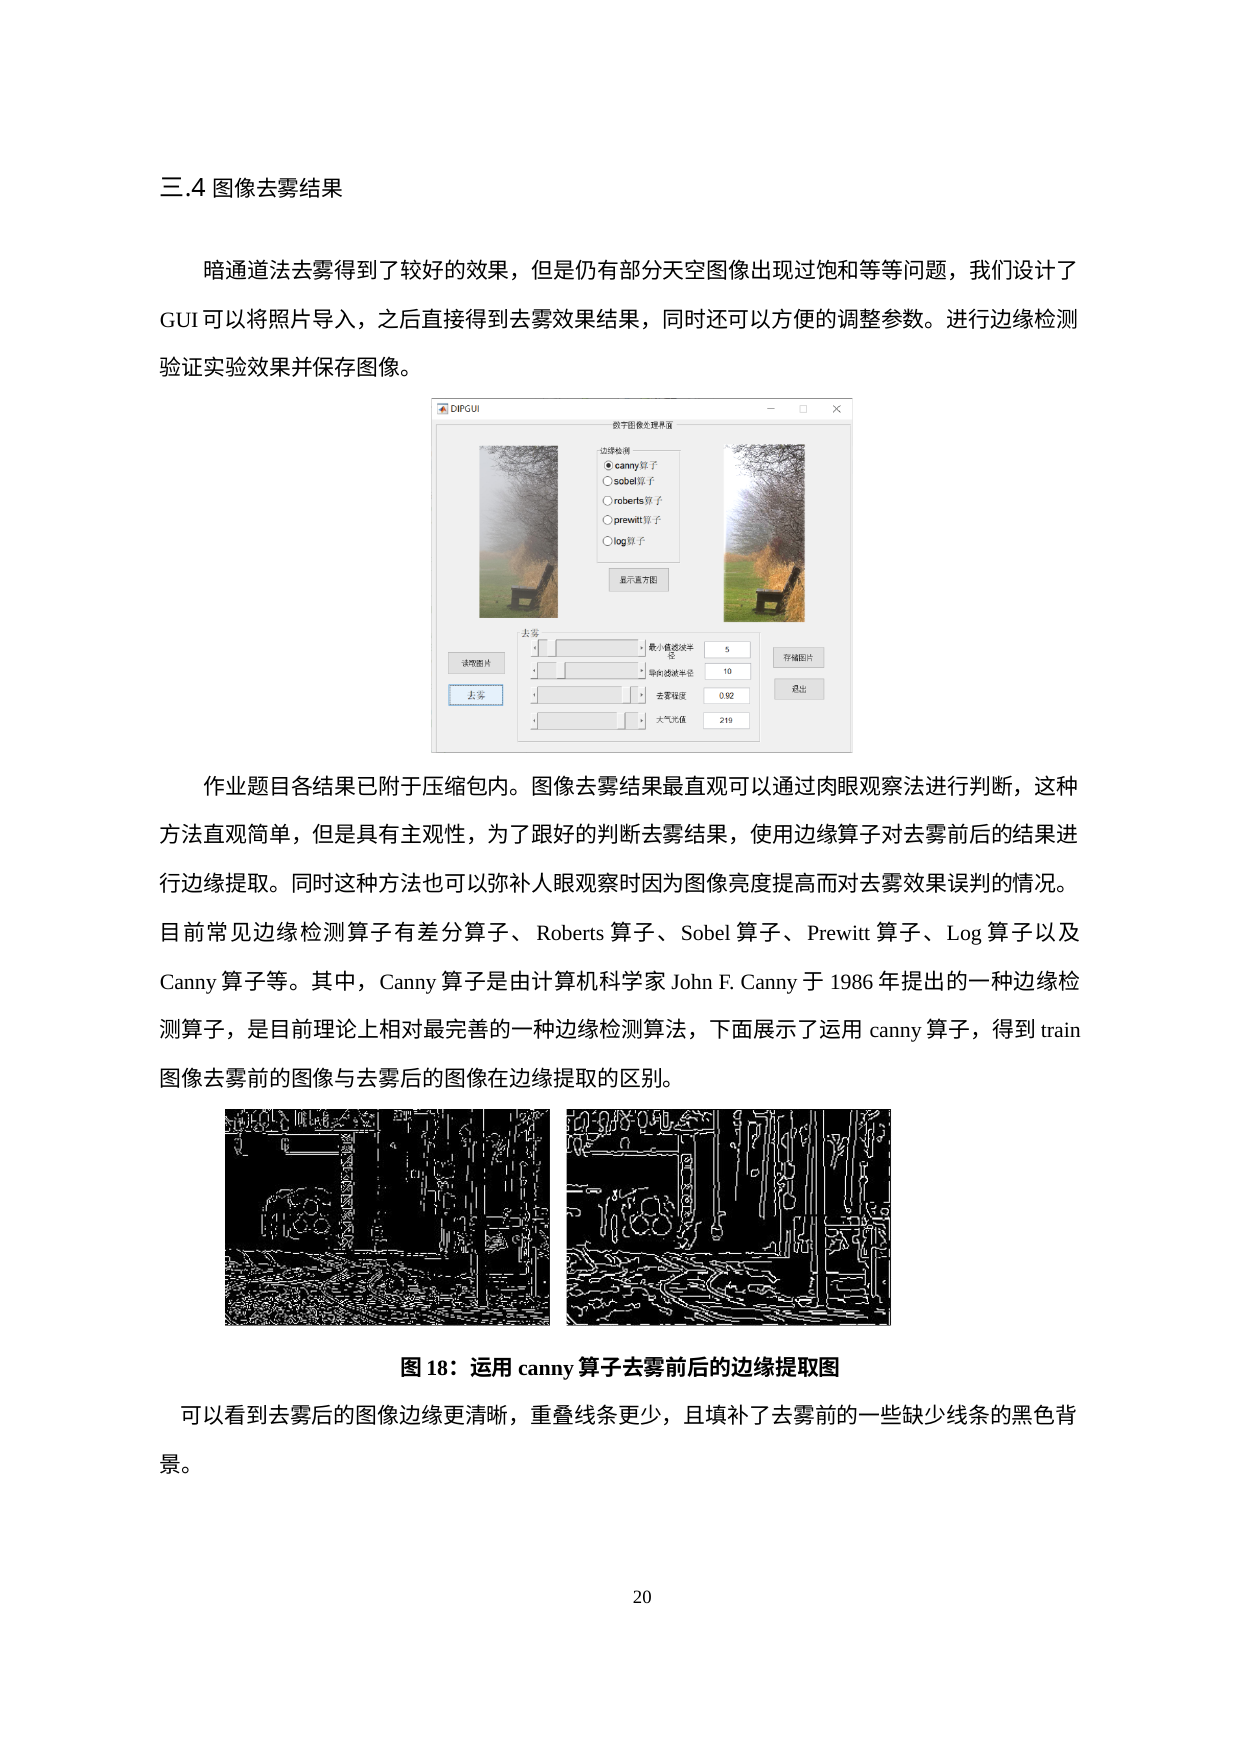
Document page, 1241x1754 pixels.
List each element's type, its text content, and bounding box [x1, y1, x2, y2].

text 暗通道法去雾得到了较好的效果，但是仍有部分天空图像出现过饱和等等问题，我们设计了GUI可以将照片导入，之后直接得到去雾效果结果，同时还可以方便的调整参数。进行边缘检测验证实验效果并保存图像。 [159, 252, 1081, 382]
text 作业题目各结果已附于压缩包内。图像去雾结果最直观可以通过肉眼观察法进行判断，这种方法直观简单，但是具有主观性，为了跟好的判断去雾结果，使用边缘算子对去雾前后的结果进行边缘提取。同时这种方法也可以弥补人眼观察时因为图像亮度提高而对去雾效果误判的情况。目前常见边缘检测算子有差分算子、Roberts算子、Sobel算子、Prewitt算子、Log算子以及Canny算子等。其中，Canny算子是由计算机科学家John F. Canny于1986年提出的一种边缘检测算子，是目前理论上相对最完善的一种边缘检测算法，下面展示了运用canny算子，得到train图像去雾前的图像与去雾后的图像在边缘提取的区别。 [159, 768, 1081, 1093]
picture [431, 398, 853, 753]
text 可以看到去雾后的图像边缘更清晰，重叠线条更少，且填补了去雾前的一些缺少线条的黑色背景。 [159, 1398, 1081, 1479]
picture [566, 1109, 892, 1326]
text 图18：运用canny算子去雾前后的边缘提取图 [159, 1349, 1081, 1382]
subtitle 图像去雾结果 [159, 153, 1081, 218]
picture [225, 1109, 550, 1326]
